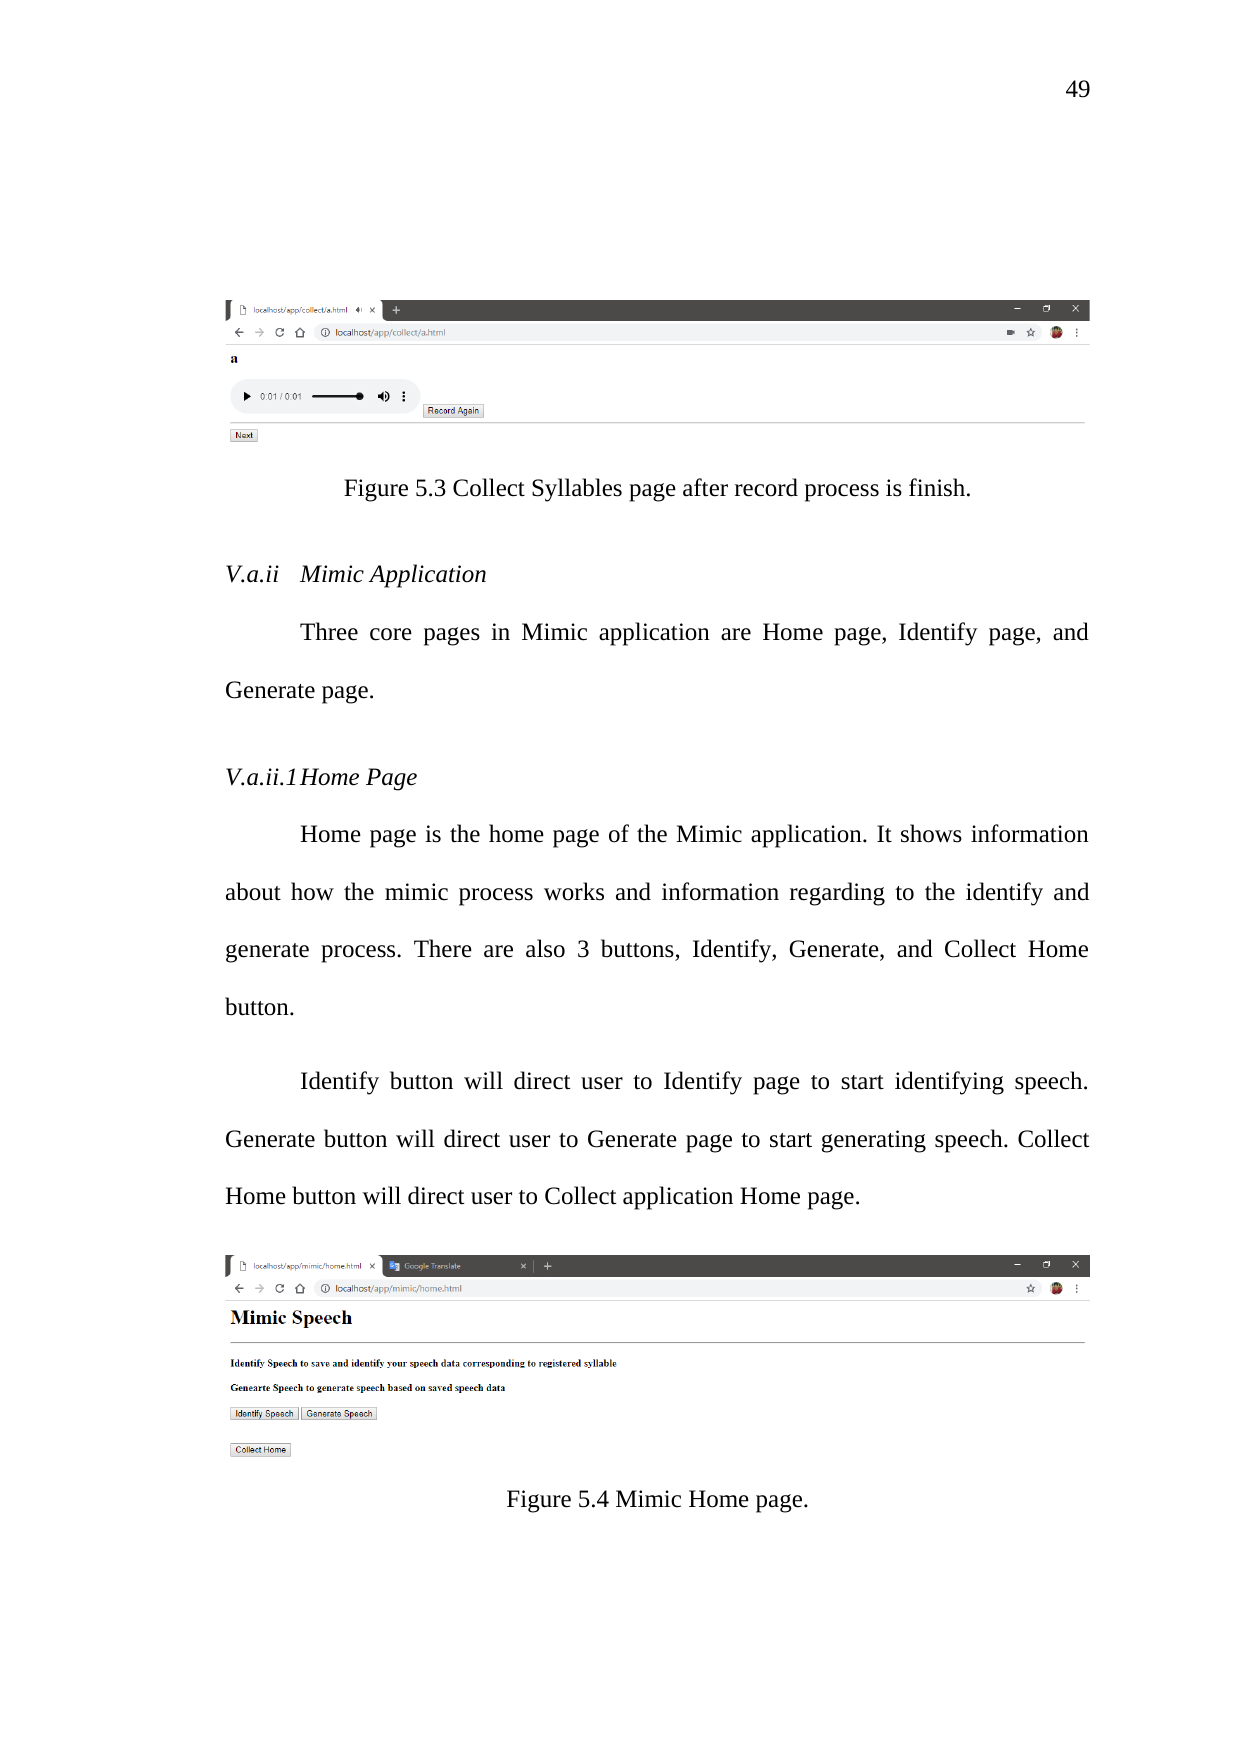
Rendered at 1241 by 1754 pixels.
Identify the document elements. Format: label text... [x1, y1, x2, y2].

subtitle Home Page [225, 762, 1090, 790]
picture [225, 1255, 1090, 1468]
text Figure 5.3 Collect Syllables page after record process is finish. [225, 473, 1090, 502]
text Identify button will direct user to Identify page to start identifying speech. Generate button will direct user to Generate page to start generating speech. Collect Home button will direct user to Collect application Home page. [225, 1066, 1090, 1210]
text Figure 5.4 Mimic Home page. [225, 1484, 1090, 1513]
picture [225, 300, 1090, 457]
subtitle Mimic Application [225, 559, 1090, 588]
text Three core pages in Mimic application are Home page, Identify page, and Generate page. [225, 617, 1090, 704]
text Home page is the home page of the Mimic application. It shows information about how the mimic process works and information regarding to the identify and generate process. There are also 3 buttons, Identify, Generate, and Collect Home button. [225, 819, 1090, 1021]
